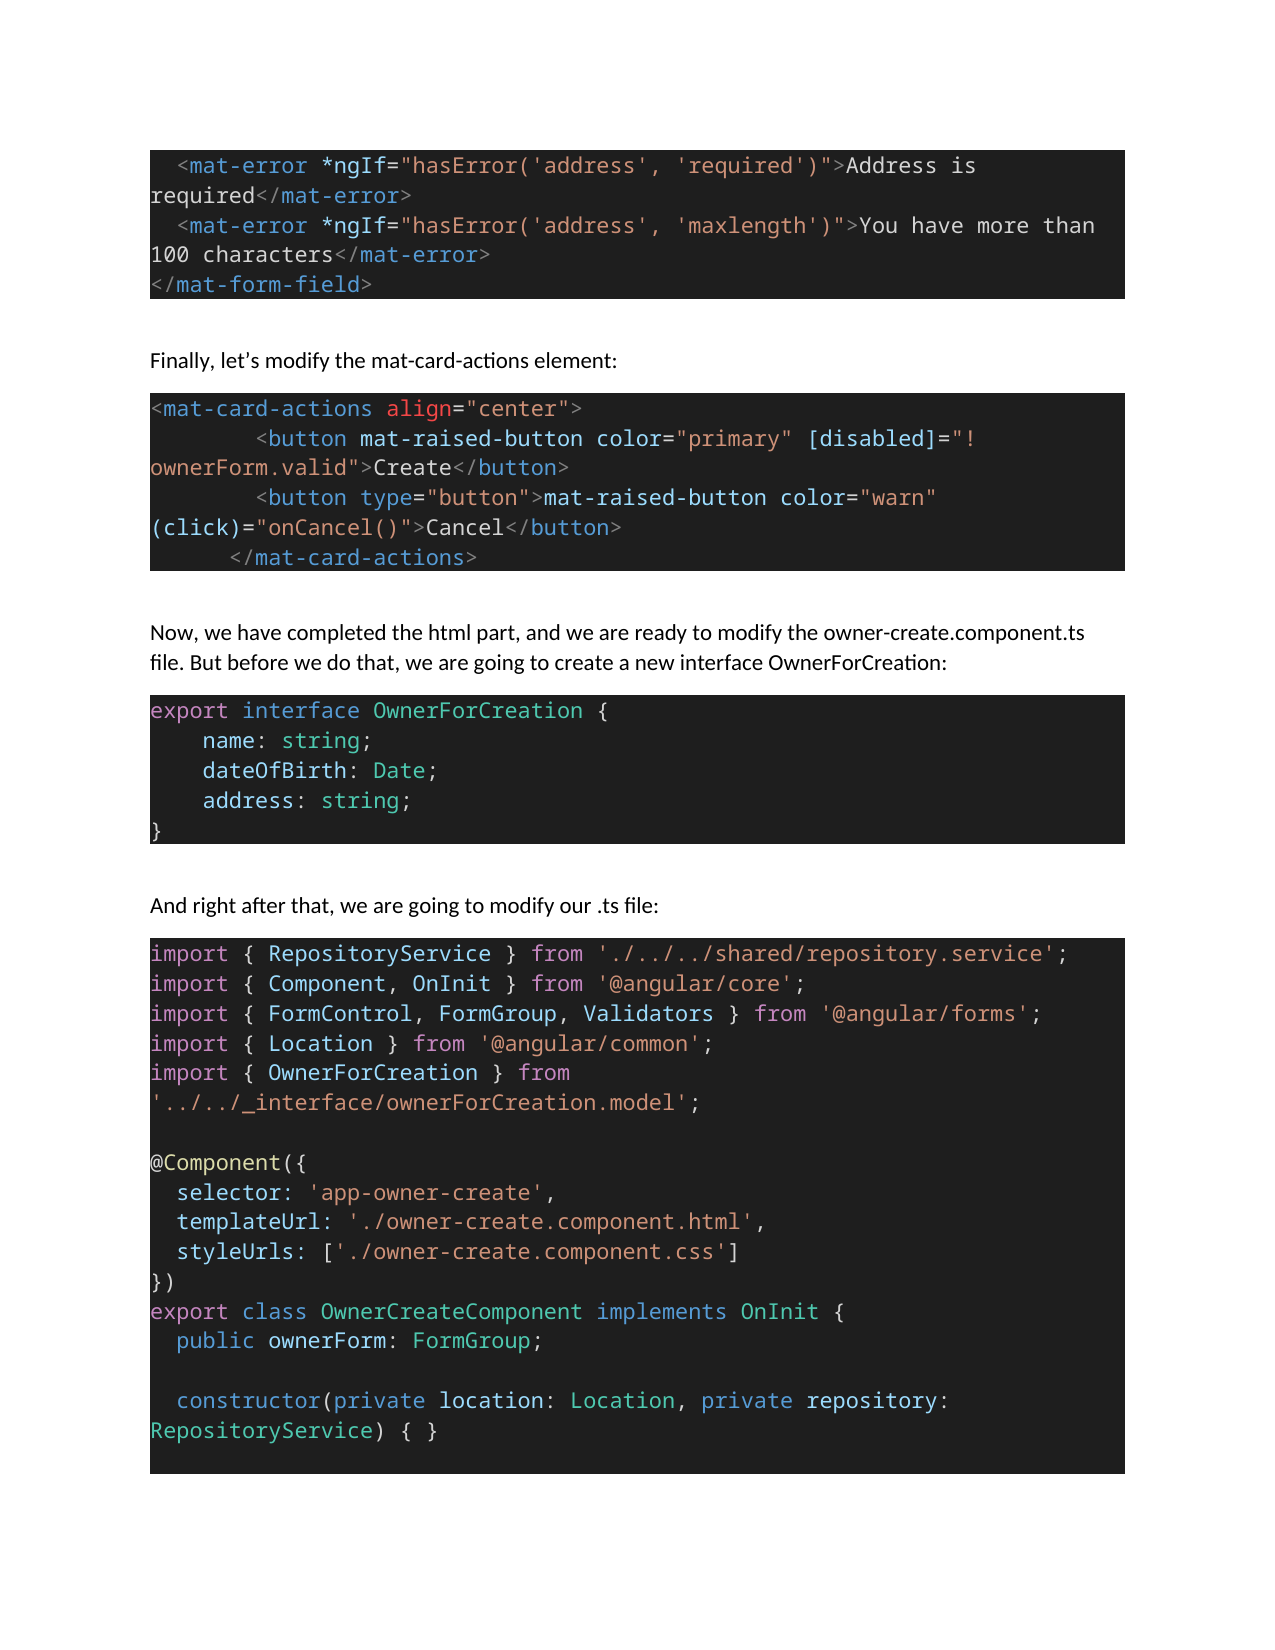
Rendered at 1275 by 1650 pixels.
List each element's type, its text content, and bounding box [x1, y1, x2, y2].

text Finally, let’s modify the mat-card-actions element: [150, 346, 1125, 374]
text templateUrl: './owner-create.component.html', [150, 1206, 1125, 1236]
text constructor(private location: Location, private repository: RepositoryService) { } [150, 1385, 1125, 1444]
text <mat-error *ngIf="hasError('address', 'maxlength')">You have more than 100 characters</mat-error> [150, 209, 1125, 269]
text Now, we have completed the html part, and we are ready to modify the owner-create.component.ts file. But before we do that, we are going to create a new interface OwnerForCreation: [150, 618, 1125, 677]
text <mat-error *ngIf="hasError('address', 'required')">Address is required</mat-error> [150, 150, 1125, 209]
text import { Location } from '@angular/common'; [150, 1027, 1125, 1057]
text <button type="button">mat-raised-button color="warn" (click)="onCancel()">Cancel</button> [150, 482, 1125, 542]
text } [150, 814, 1125, 844]
text <button mat-raised-button color="primary" [disabled]="!ownerForm.valid">Create</button> [150, 422, 1125, 482]
text import { RepositoryService } from './../../shared/repository.service'; [150, 938, 1125, 968]
text </mat-card-actions> [150, 542, 1125, 571]
text @Component({ [150, 1147, 1125, 1176]
text styleUrls: ['./owner-create.component.css'] [150, 1236, 1125, 1266]
text address: string; [150, 785, 1125, 814]
text public ownerForm: FormGroup; [150, 1325, 1125, 1355]
text }) [150, 1266, 1125, 1296]
text import { Component, OnInit } from '@angular/core'; [150, 968, 1125, 998]
text And right after that, we are going to modify our .ts file: [150, 891, 1125, 919]
text <mat-card-actions align="center"> [150, 393, 1125, 422]
text export class OwnerCreateComponent implements OnInit { [150, 1296, 1125, 1325]
text dateOfBirth: Date; [150, 755, 1125, 785]
text selector: 'app-owner-create', [150, 1176, 1125, 1206]
text name: string; [150, 725, 1125, 755]
text export interface OwnerForCreation { [150, 695, 1125, 725]
text import { OwnerForCreation } from '../../_interface/ownerForCreation.model'; [150, 1057, 1125, 1117]
text import { FormControl, FormGroup, Validators } from '@angular/forms'; [150, 998, 1125, 1027]
text </mat-form-field> [150, 269, 1125, 299]
